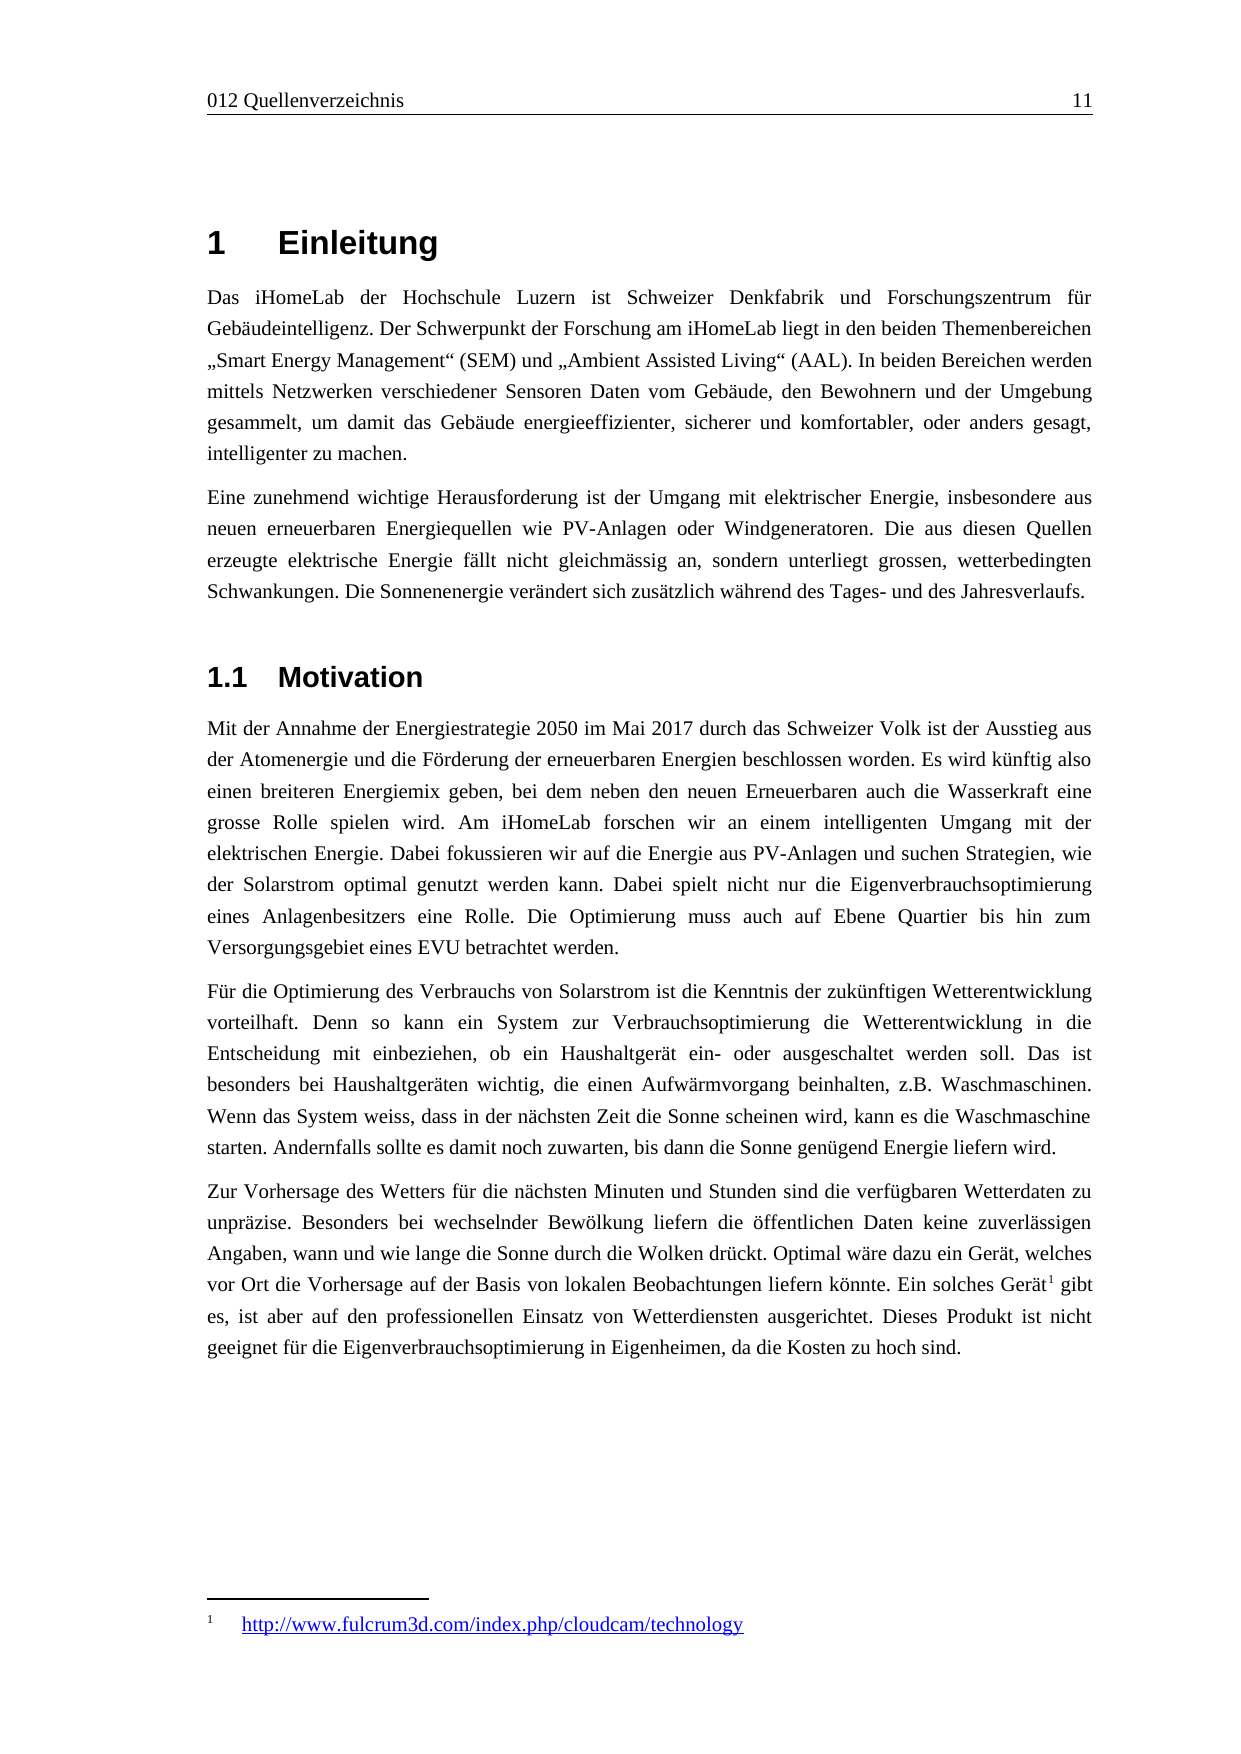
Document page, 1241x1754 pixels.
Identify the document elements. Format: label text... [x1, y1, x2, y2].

subtitle Motivation [207, 660, 1093, 694]
text Das iHomeLab der Hochschule Luzern ist Schweizer Denkfabrik und Forschungszentrum für Gebäudeintelligenz. Der Schwerpunkt der Forschung am iHomeLab liegt in den beiden Themenbereichen „Smart Energy Management“ (SEM) und „Ambient Assisted Living“ (AAL). In beiden Bereichen werden mittels Netzwerken verschiedener Sensoren Daten vom Gebäude, den Bewohnern und der Umgebung gesammelt, um damit das Gebäude energieeffizienter, sicherer und komfortabler, oder anders gesagt, intelligenter zu machen. [207, 285, 1093, 465]
text Eine zunehmend wichtige Herausforderung ist der Umgang mit elektrischer Energie, insbesondere aus neuen erneuerbaren Energiequellen wie PV-Anlagen oder Windgeneratoren. Die aus diesen Quellen erzeugte elektrische Energie fällt nicht gleichmässig an, sondern unterliegt grossen, wetterbedingten Schwankungen. Die Sonnenenergie verändert sich zusätzlich während des Tages- und des Jahresverlaufs. [207, 485, 1093, 603]
text Zur Vorhersage des Wetters für die nächsten Minuten und Stunden sind die verfügbaren Wetterdaten zu unpräzise. Besonders bei wechselnder Bewölkung liefern die öffentlichen Daten keine zuverlässigen Angaben, wann und wie lange die Sonne durch die Wolken drückt. Optimal wäre dazu ein Gerät, welches vor Ort die Vorhersage auf der Basis von lokalen Beobachtungen liefern könnte. Ein solches Gerät gibt es, ist aber auf den professionellen Einsatz von Wetterdiensten ausgerichtet. Dieses Produkt ist nicht geeignet für die Eigenverbrauchsoptimierung in Eigenheimen, da die Kosten zu hoch sind. [207, 1179, 1093, 1359]
text Für die Optimierung des Verbrauchs von Solarstrom ist die Kenntnis der zukünftigen Wetterentwicklung vorteilhaft. Denn so kann ein System zur Verbrauchsoptimierung die Wetterentwicklung in die Entscheidung mit einbeziehen, ob ein Haushaltgerät ein- oder ausgeschaltet werden soll. Das ist besonders bei Haushaltgeräten wichtig, die einen Aufwärmvorgang beinhalten, z.B. Waschmaschinen. Wenn das System weiss, dass in der nächsten Zeit die Sonne scheinen wird, kann es die Waschmaschine starten. Andernfalls sollte es damit noch zuwarten, bis dann die Sonne genügend Energie liefern wird. [207, 979, 1093, 1159]
text Mit der Annahme der Energiestrategie 2050 im Mai 2017 durch das Schweizer Volk ist der Ausstieg aus der Atomenergie und die Förderung der erneuerbaren Energien beschlossen worden. Es wird künftig also einen breiteren Energiemix geben, bei dem neben den neuen Erneuerbaren auch die Wasserkraft eine grosse Rolle spielen wird. Am iHomeLab forschen wir an einem intelligenten Umgang mit der elektrischen Energie. Dabei fokussieren wir auf die Energie aus PV-Anlagen und suchen Strategien, wie der Solarstrom optimal genutzt werden kann. Dabei spielt nicht nur die Eigenverbrauchsoptimierung eines Anlagenbesitzers eine Rolle. Die Optimierung muss auch auf Ebene Quartier bis hin zum Versorgungsgebiet eines EVU betrachtet werden. [207, 716, 1093, 959]
subtitle Einleitung [207, 223, 1093, 261]
